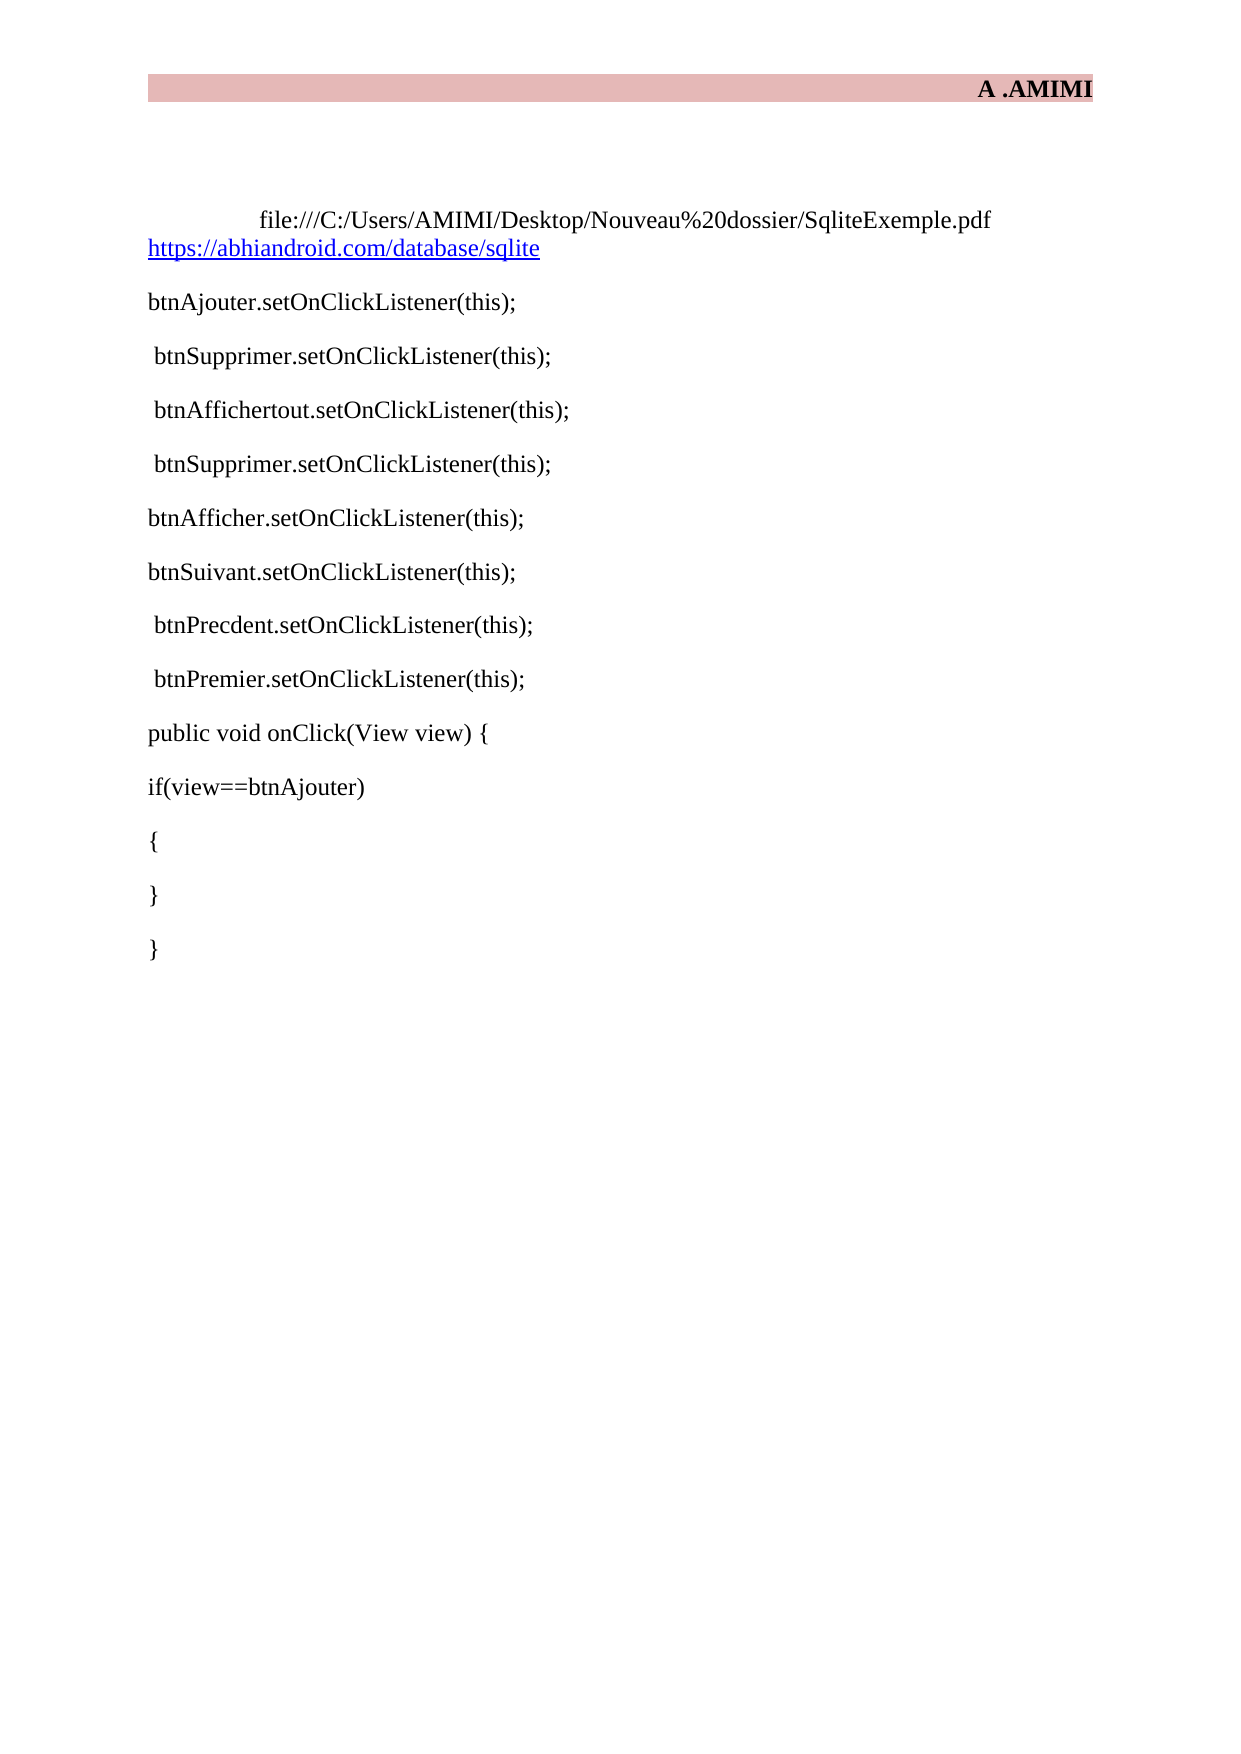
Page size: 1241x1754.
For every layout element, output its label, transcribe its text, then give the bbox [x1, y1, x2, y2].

text { [148, 826, 1093, 855]
text btnSupprimer.setOnClickListener(this); [148, 341, 1093, 370]
text btnSupprimer.setOnClickListener(this); [148, 449, 1093, 478]
text btnAfficher.setOnClickListener(this); [148, 503, 1093, 532]
text btnPremier.setOnClickListener(this); [148, 664, 1093, 693]
text if(view==btnAjouter) [148, 772, 1093, 801]
text btnAffichertout.setOnClickListener(this); [148, 395, 1093, 424]
text } [148, 934, 1093, 962]
text btnAjouter.setOnClickListener(this); [148, 287, 1093, 316]
text } [148, 880, 1093, 908]
text btnSuivant.setOnClickListener(this); [148, 557, 1093, 585]
text public void onClick(View view) { [148, 718, 1093, 747]
text https://abhiandroid.com/database/sqlite [148, 233, 1093, 262]
text btnPrecdent.setOnClickListener(this); [148, 611, 1093, 639]
list file:///C:/Users/AMIMI/Desktop/Nouveau%20dossier/SqliteExemple.pdf [259, 205, 1093, 233]
